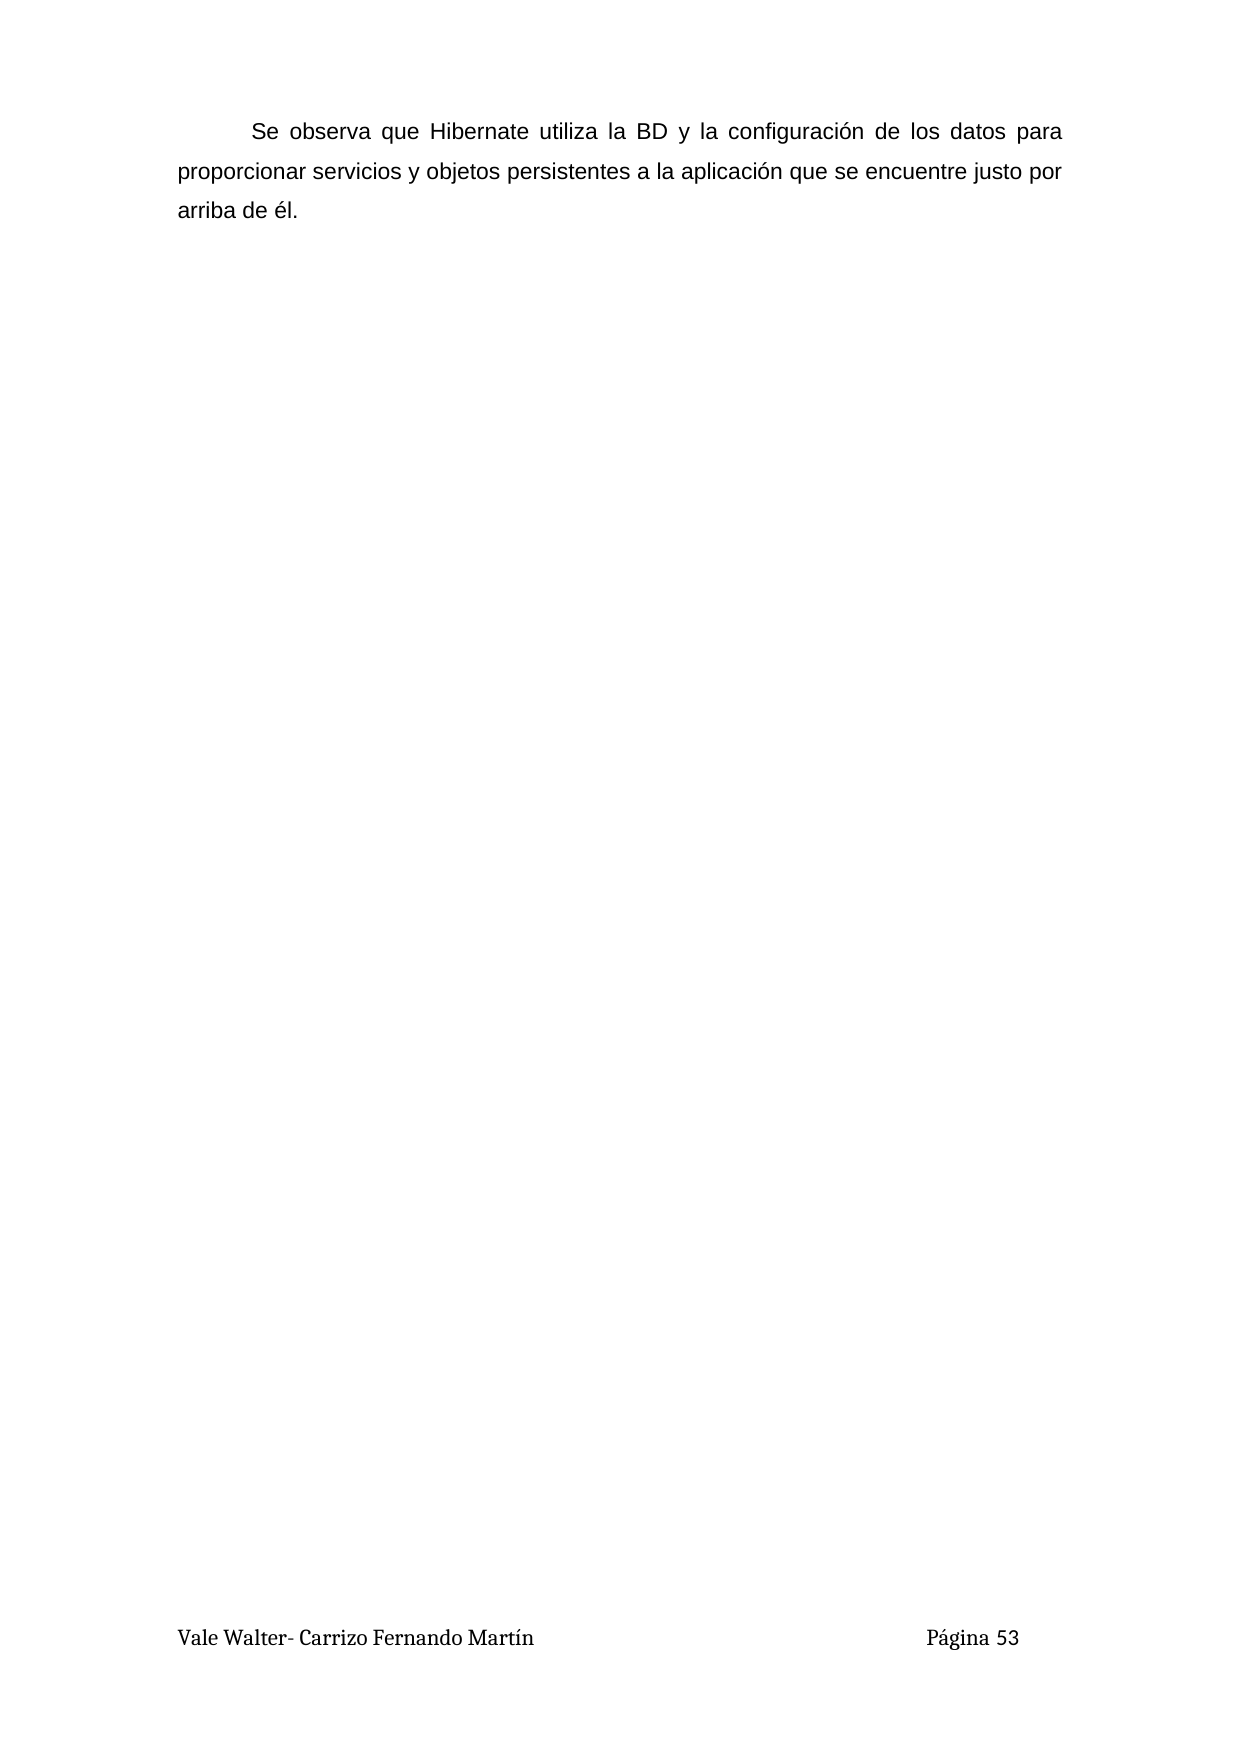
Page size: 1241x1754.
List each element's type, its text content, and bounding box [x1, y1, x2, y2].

text Se observa que Hibernate utiliza la BD y la configuración de los datos para proporcionar servicios y objetos persistentes a la aplicación que se encuentre justo por arriba de él. [177, 118, 1063, 223]
